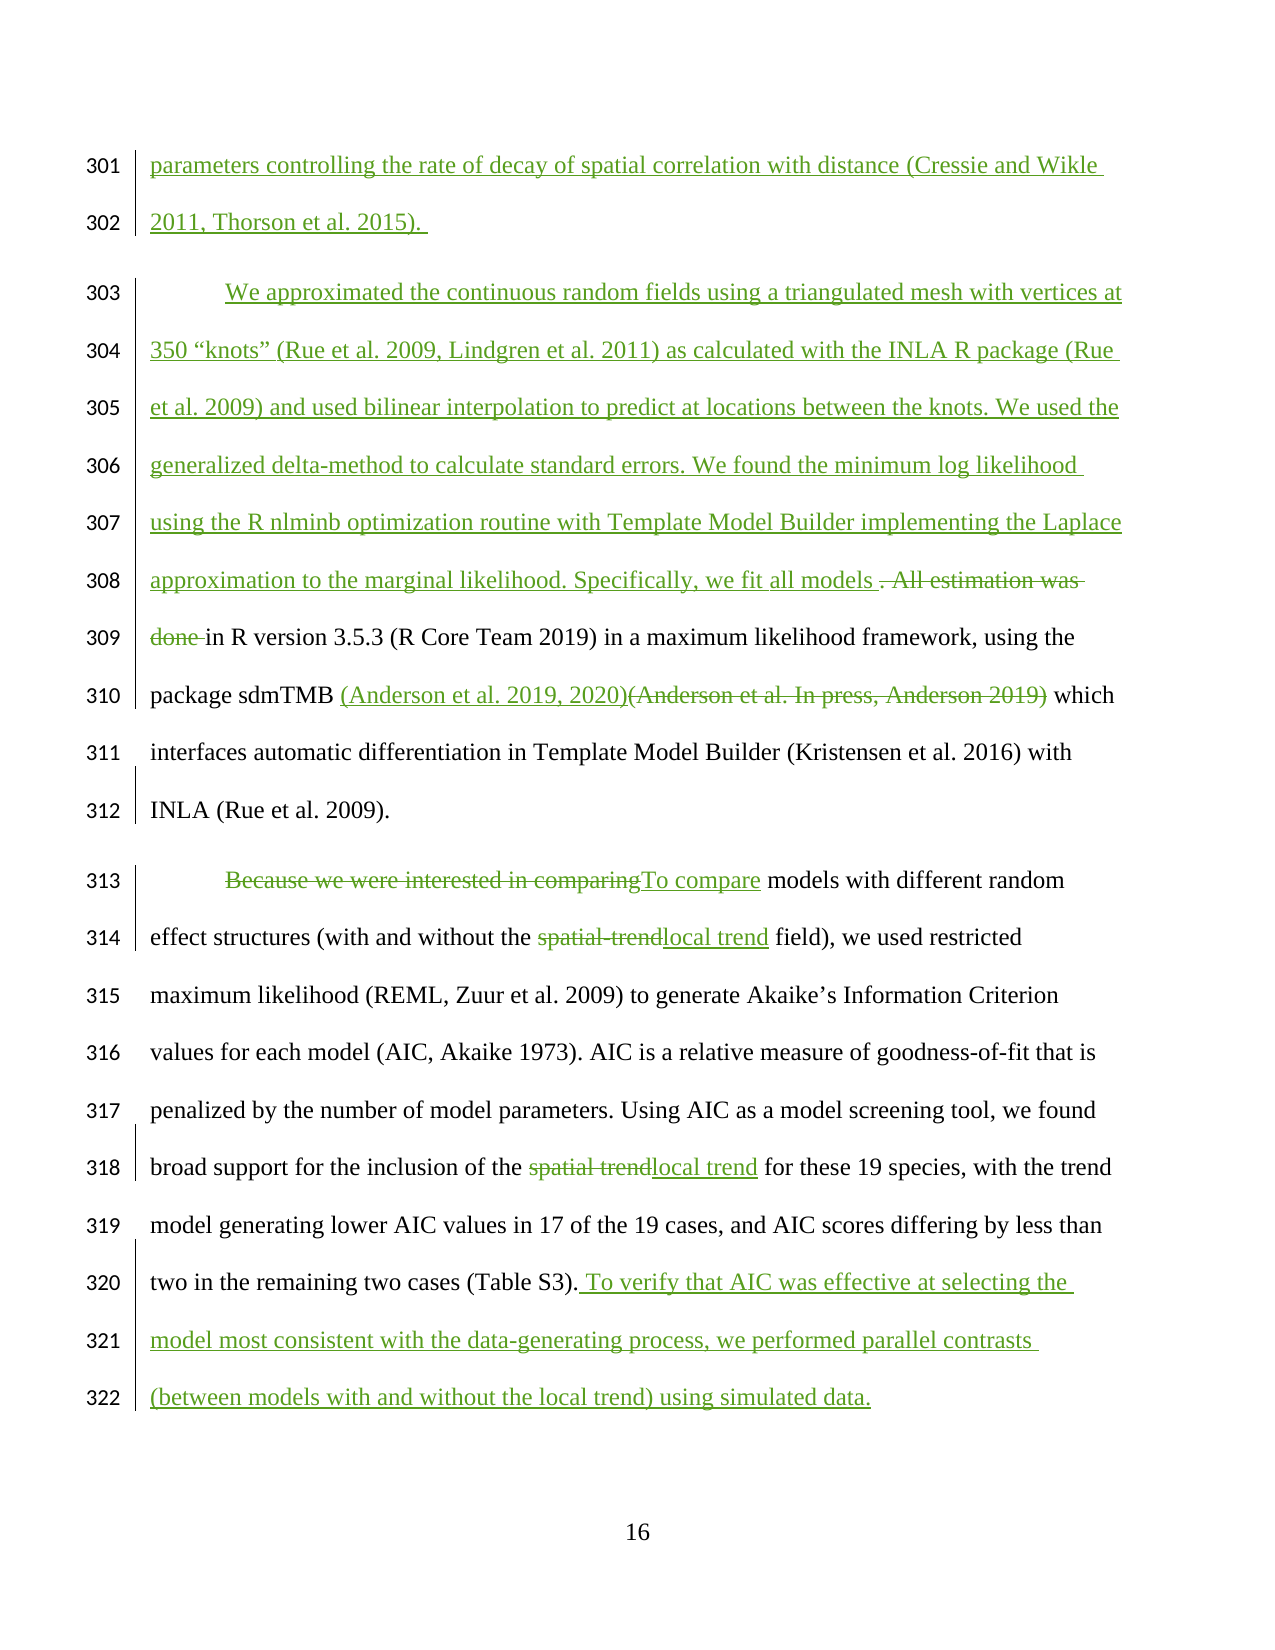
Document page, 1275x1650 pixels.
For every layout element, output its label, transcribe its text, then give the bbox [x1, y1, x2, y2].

text in R version 3.5.3 (R Core Team 2019) in a maximum likelihood framework, using the package sdmTMB which interfaces automatic differentiation in Template Model Builder (Kristensen et al. 2016) with INLA (Rue et al. 2009). [150, 277, 1125, 824]
text models with different random effect structures (with and without the field), we used restricted maximum likelihood (REML, Zuur et al. 2009) to generate Akaike’s Information Criterion values for each model (AIC, Akaike 1973). AIC is a relative measure of goodness-of-fit that is penalized by the number of model parameters. Using AIC as a model screening tool, we found broad support for the inclusion of the for these 19 species, with the trend model generating lower AIC values in 17 of the 19 cases, and AIC scores differing by less than two in the remaining two cases (Table S3). [150, 865, 1125, 1411]
